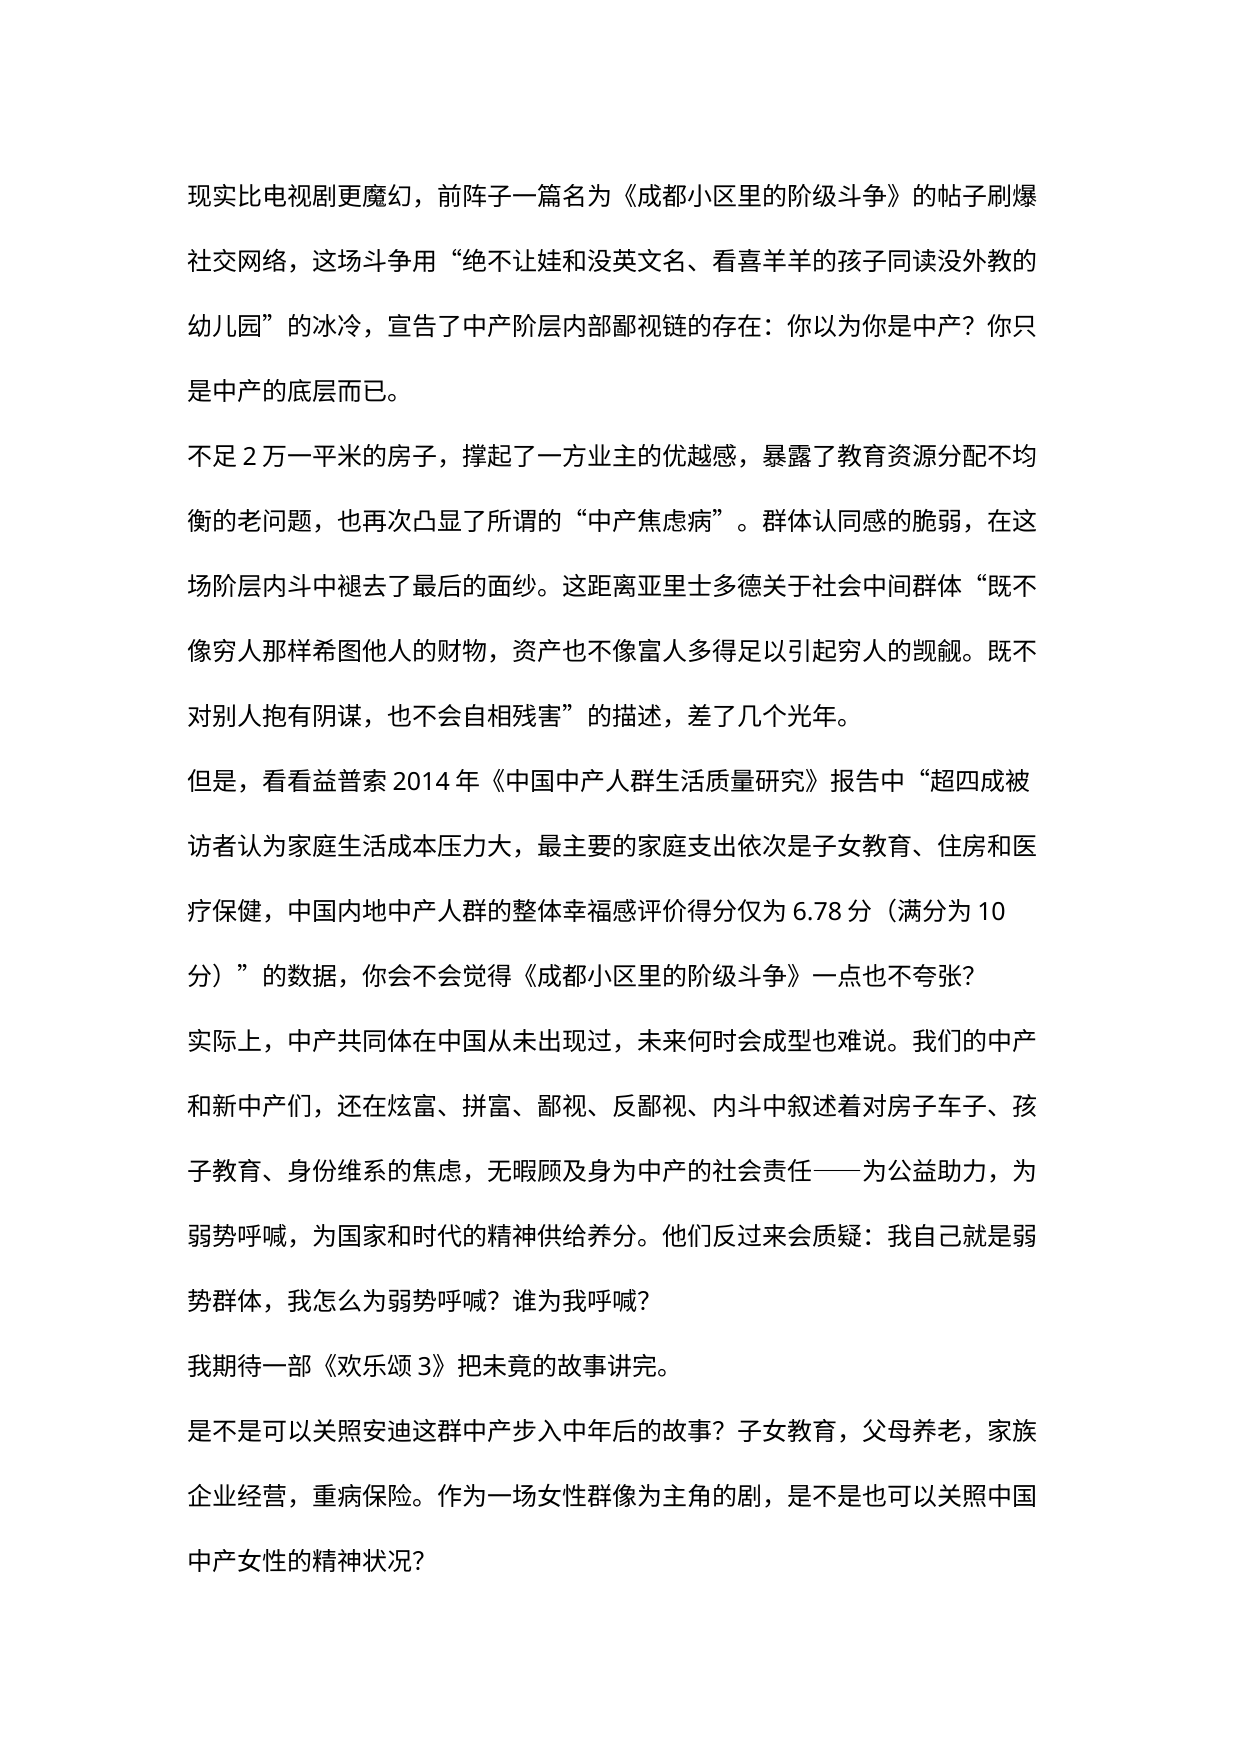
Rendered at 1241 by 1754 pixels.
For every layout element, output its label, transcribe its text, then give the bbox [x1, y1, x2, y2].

text 不足2万一平米的房子，撑起了一方业主的优越感，暴露了教育资源分配不均衡的老问题，也再次凸显了所谓的“中产焦虑病”。群体认同感的脆弱，在这场阶层内斗中褪去了最后的面纱。这距离亚里士多德关于社会中间群体“既不像穷人那样希图他人的财物，资产也不像富人多得足以引起穷人的觊觎。既不对别人抱有阴谋，也不会自相残害”的描述，差了几个光年。 [187, 422, 1053, 747]
text 我期待一部《欢乐颂3》把未竟的故事讲完。 [187, 1332, 1053, 1397]
text 但是，看看益普索2014年《中国中产人群生活质量研究》报告中“超四成被访者认为家庭生活成本压力大，最主要的家庭支出依次是子女教育、住房和医疗保健，中国内地中产人群的整体幸福感评价得分仅为6.78分（满分为10分）”的数据，你会不会觉得《成都小区里的阶级斗争》一点也不夸张？ [187, 747, 1053, 1007]
text 实际上，中产共同体在中国从未出现过，未来何时会成型也难说。我们的中产和新中产们，还在炫富、拼富、鄙视、反鄙视、内斗中叙述着对房子车子、孩子教育、身份维系的焦虑，无暇顾及身为中产的社会责任——为公益助力，为弱势呼喊，为国家和时代的精神供给养分。他们反过来会质疑：我自己就是弱势群体，我怎么为弱势呼喊？谁为我呼喊？ [187, 1007, 1053, 1332]
text 现实比电视剧更魔幻，前阵子一篇名为《成都小区里的阶级斗争》的帖子刷爆社交网络，这场斗争用“绝不让娃和没英文名、看喜羊羊的孩子同读没外教的幼儿园”的冰冷，宣告了中产阶层内部鄙视链的存在：你以为你是中产？你只是中产的底层而已。 [187, 162, 1053, 422]
text 是不是可以关照安迪这群中产步入中年后的故事？子女教育，父母养老，家族企业经营，重病保险。作为一场女性群像为主角的剧，是不是也可以关照中国中产女性的精神状况？ [187, 1397, 1053, 1592]
